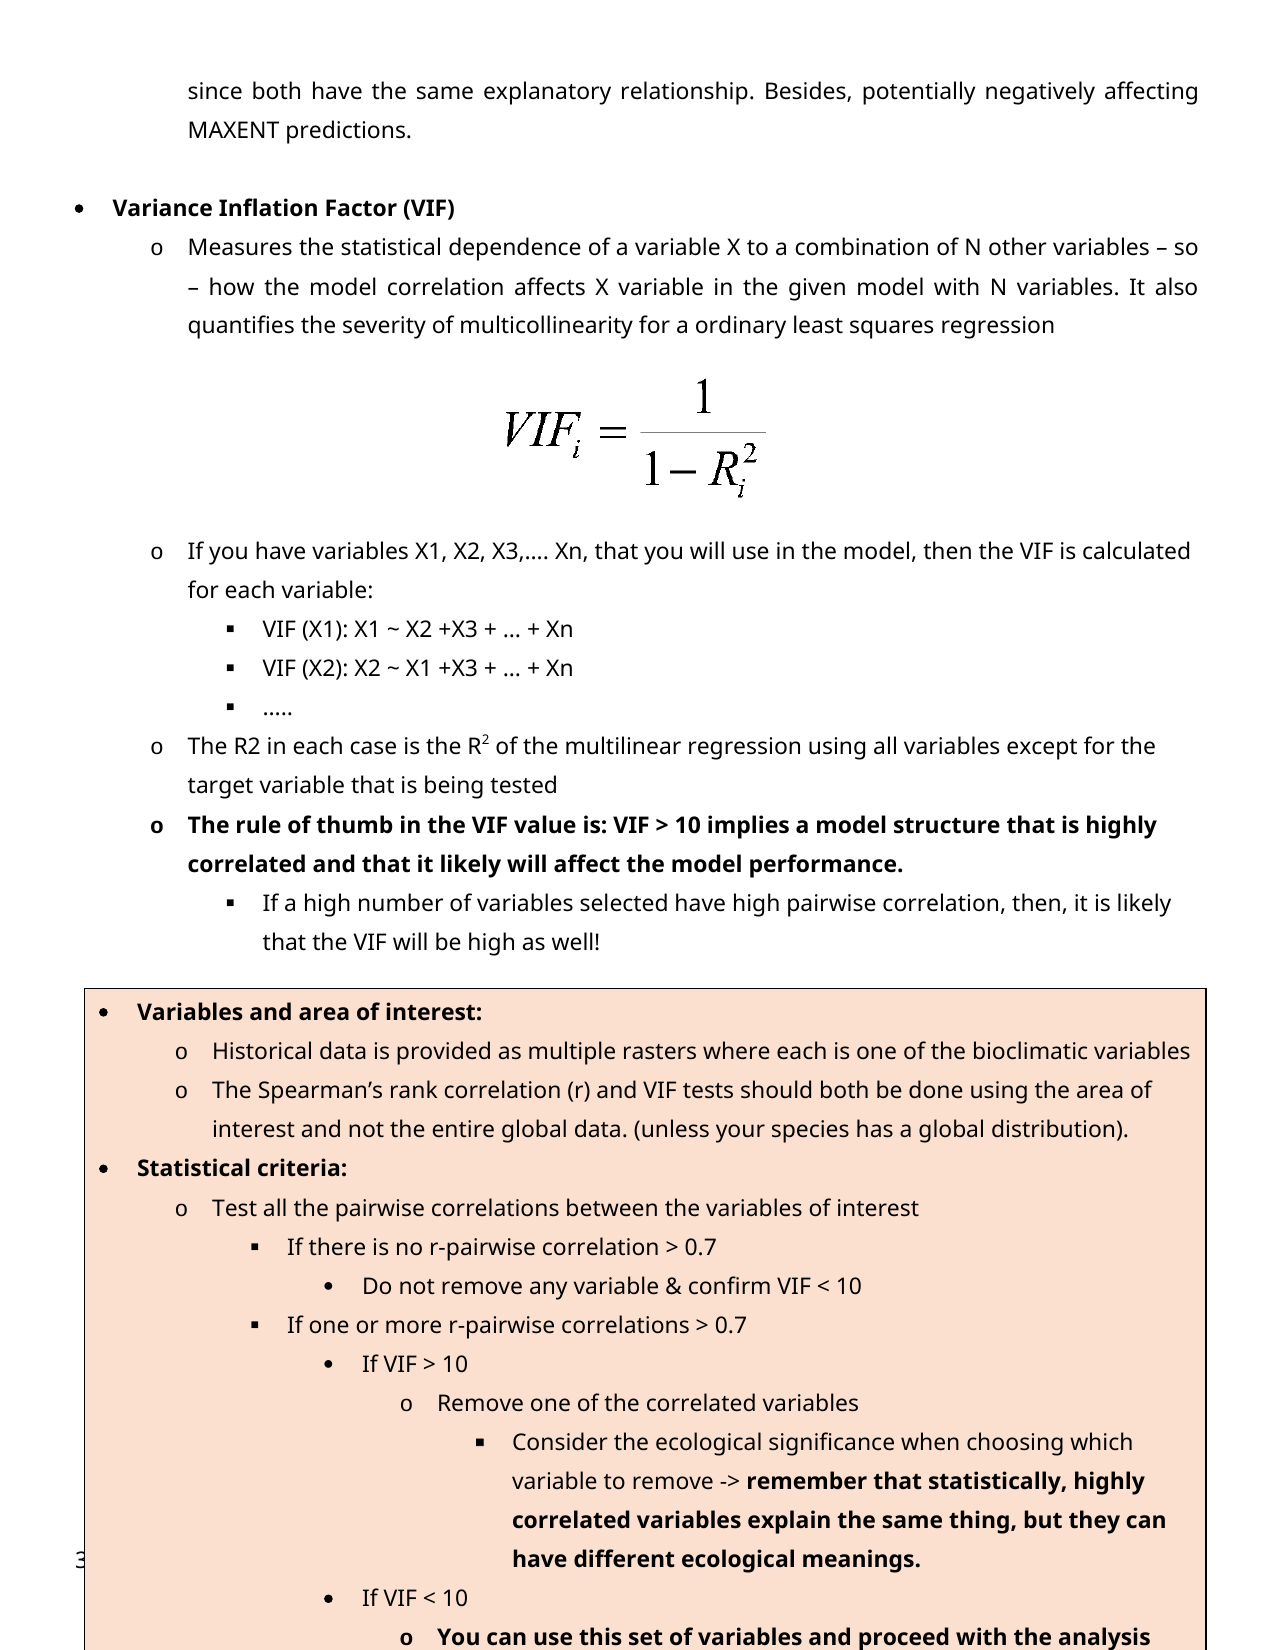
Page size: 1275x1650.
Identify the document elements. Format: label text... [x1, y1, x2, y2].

list VIF (X1): X1 ~ X2 +X3 + … + Xn [225, 613, 1200, 644]
list ….. [225, 691, 1200, 722]
list If you have variables X1, X2, X3,…. Xn, that you will use in the model, then the VIF is calculated for each variable: [150, 535, 1200, 605]
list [150, 75, 1200, 145]
list The rule of thumb in the VIF value is: VIF > 10 implies a model structure that is highly correlated and that it likely will affect the model performance. [150, 808, 1200, 879]
list Variance Inflation Factor (VIF) [75, 192, 1200, 223]
list If a high number of variables selected have high pairwise correlation, then, it is likely that the VIF will be high as well! [225, 887, 1200, 957]
list Measures the statistical dependence of a variable X to a combination of N other variables – so – how the model correlation affects X variable in the given model with N variables. It also quantifies the severity of multicollinearity for a ordinary least squares regression [150, 231, 1200, 341]
list VIF (X2): X2 ~ X1 +X3 + … + Xn [225, 652, 1200, 683]
list The R2 in each case is the R2 of the multilinear regression using all variables except for the target variable that is being tested [150, 730, 1200, 801]
picture [497, 365, 778, 511]
